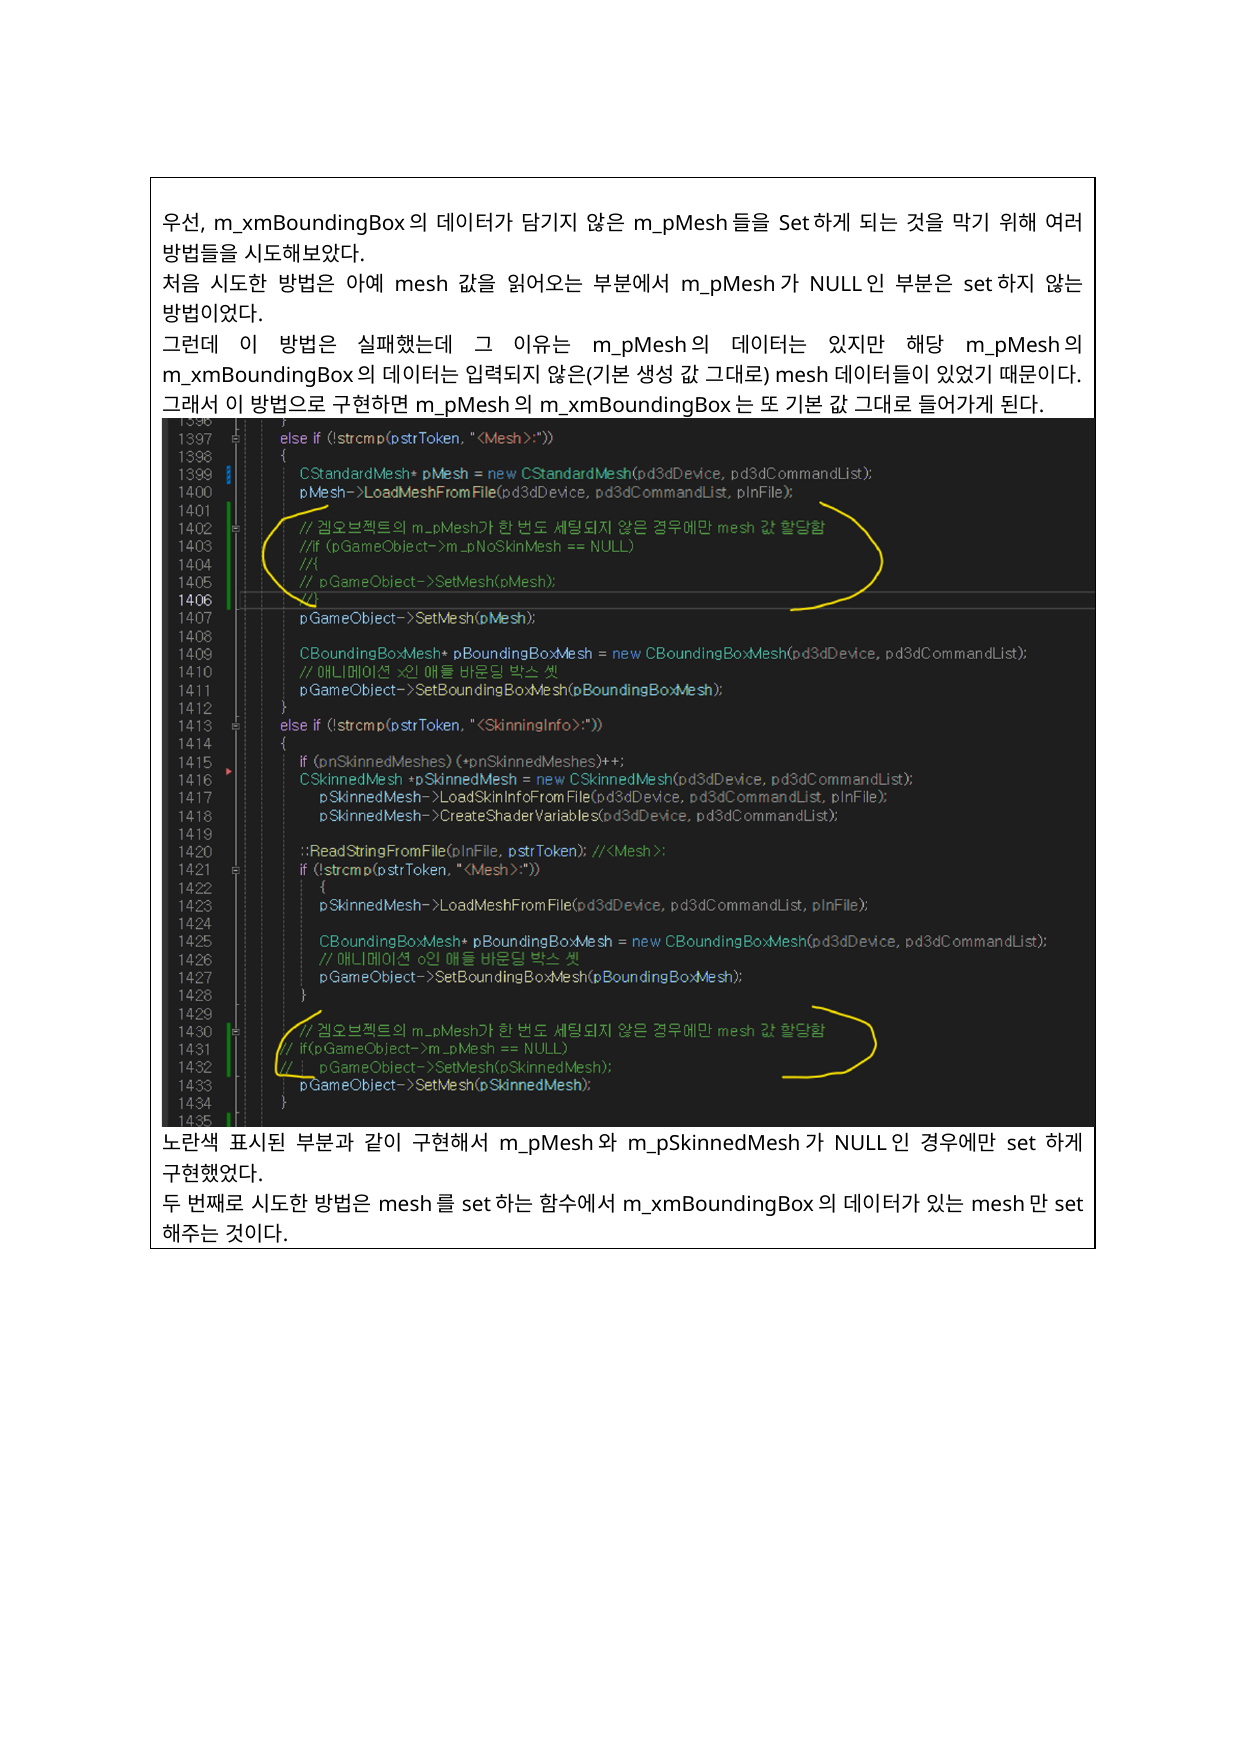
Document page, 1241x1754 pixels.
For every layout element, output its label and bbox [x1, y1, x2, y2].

table_cell [151, 178, 1094, 1248]
picture [161, 418, 1096, 1127]
